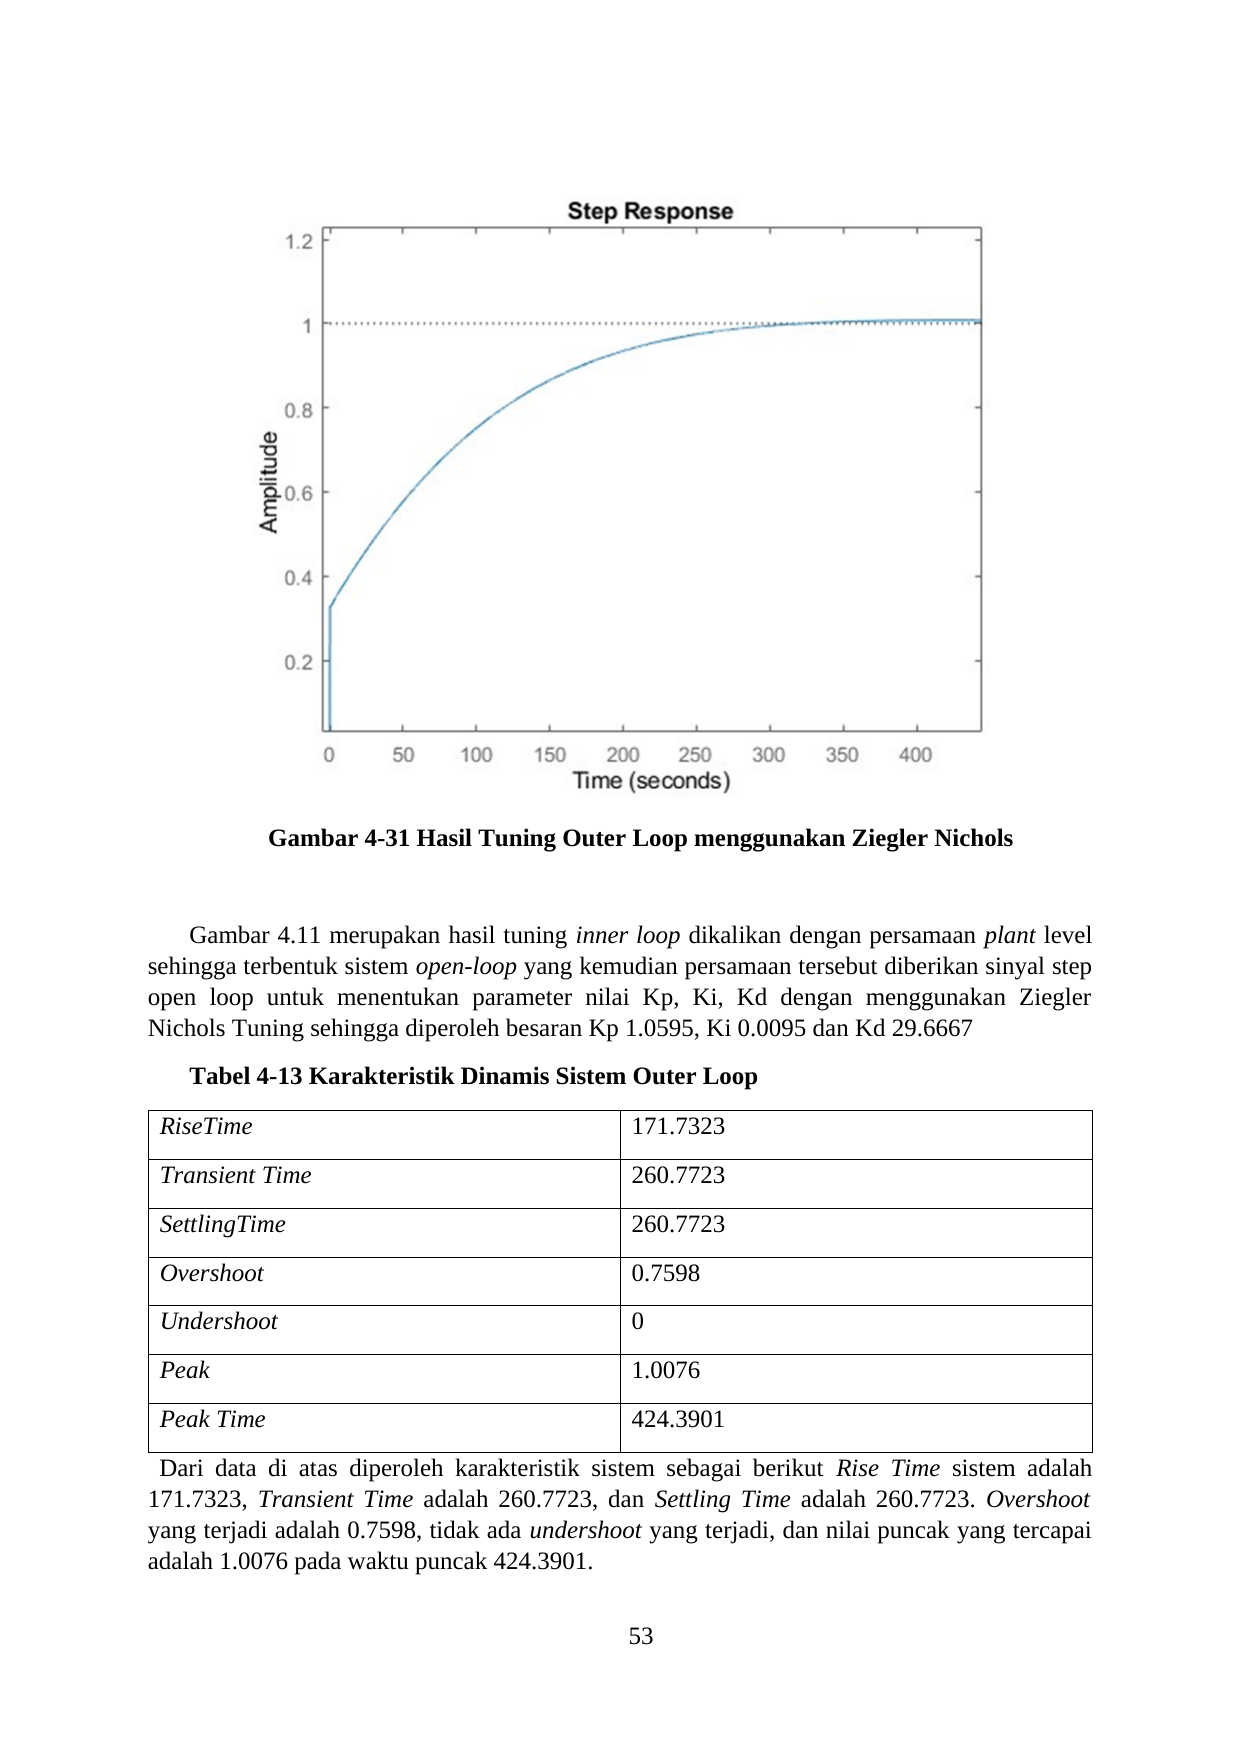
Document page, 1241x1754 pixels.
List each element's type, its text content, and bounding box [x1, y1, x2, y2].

table_cell Undershoot [149, 1306, 620, 1354]
table_cell Peak Time [149, 1404, 620, 1452]
table_cell Overshoot [149, 1258, 620, 1305]
table_cell 260.7723 [621, 1160, 1092, 1208]
table_header RiseTime [149, 1111, 620, 1159]
table_cell SettlingTime [149, 1209, 620, 1257]
table_cell Peak [149, 1355, 620, 1403]
table_cell Transient Time [149, 1160, 620, 1208]
table_cell 424.3901 [621, 1404, 1092, 1452]
table_cell 260.7723 [621, 1209, 1092, 1257]
table_cell 0 [621, 1306, 1092, 1354]
table_cell 1.0076 [621, 1355, 1092, 1403]
text Dari data di atas diperoleh karakteristik sistem sebagai berikut Rise Time sistem adalah 171.7323, Transient Time adalah 260.7723, dan Settling Time adalah 260.7723. Overshoot yang terjadi adalah 0.7598, tidak ada undershoot yang terjadi, dan nilai puncak yang tercapai adalah 1.0076 pada waktu puncak 424.3901. [148, 1453, 1092, 1574]
table_header 171.7323 [621, 1111, 1092, 1159]
picture [189, 147, 1065, 804]
text Gambar 4.11 merupakan hasil tuning inner loop dikalikan dengan persamaan plant level sehingga terbentuk sistem open-loop yang kemudian persamaan tersebut diberikan sinyal step open loop untuk menentukan parameter nilai Kp, Ki, Kd dengan menggunakan Ziegler Nichols Tuning sehingga diperoleh besaran Kp 1.0595, Ki 0.0095 dan Kd 29.6667 [148, 920, 1092, 1042]
table_cell 0.7598 [621, 1258, 1092, 1305]
